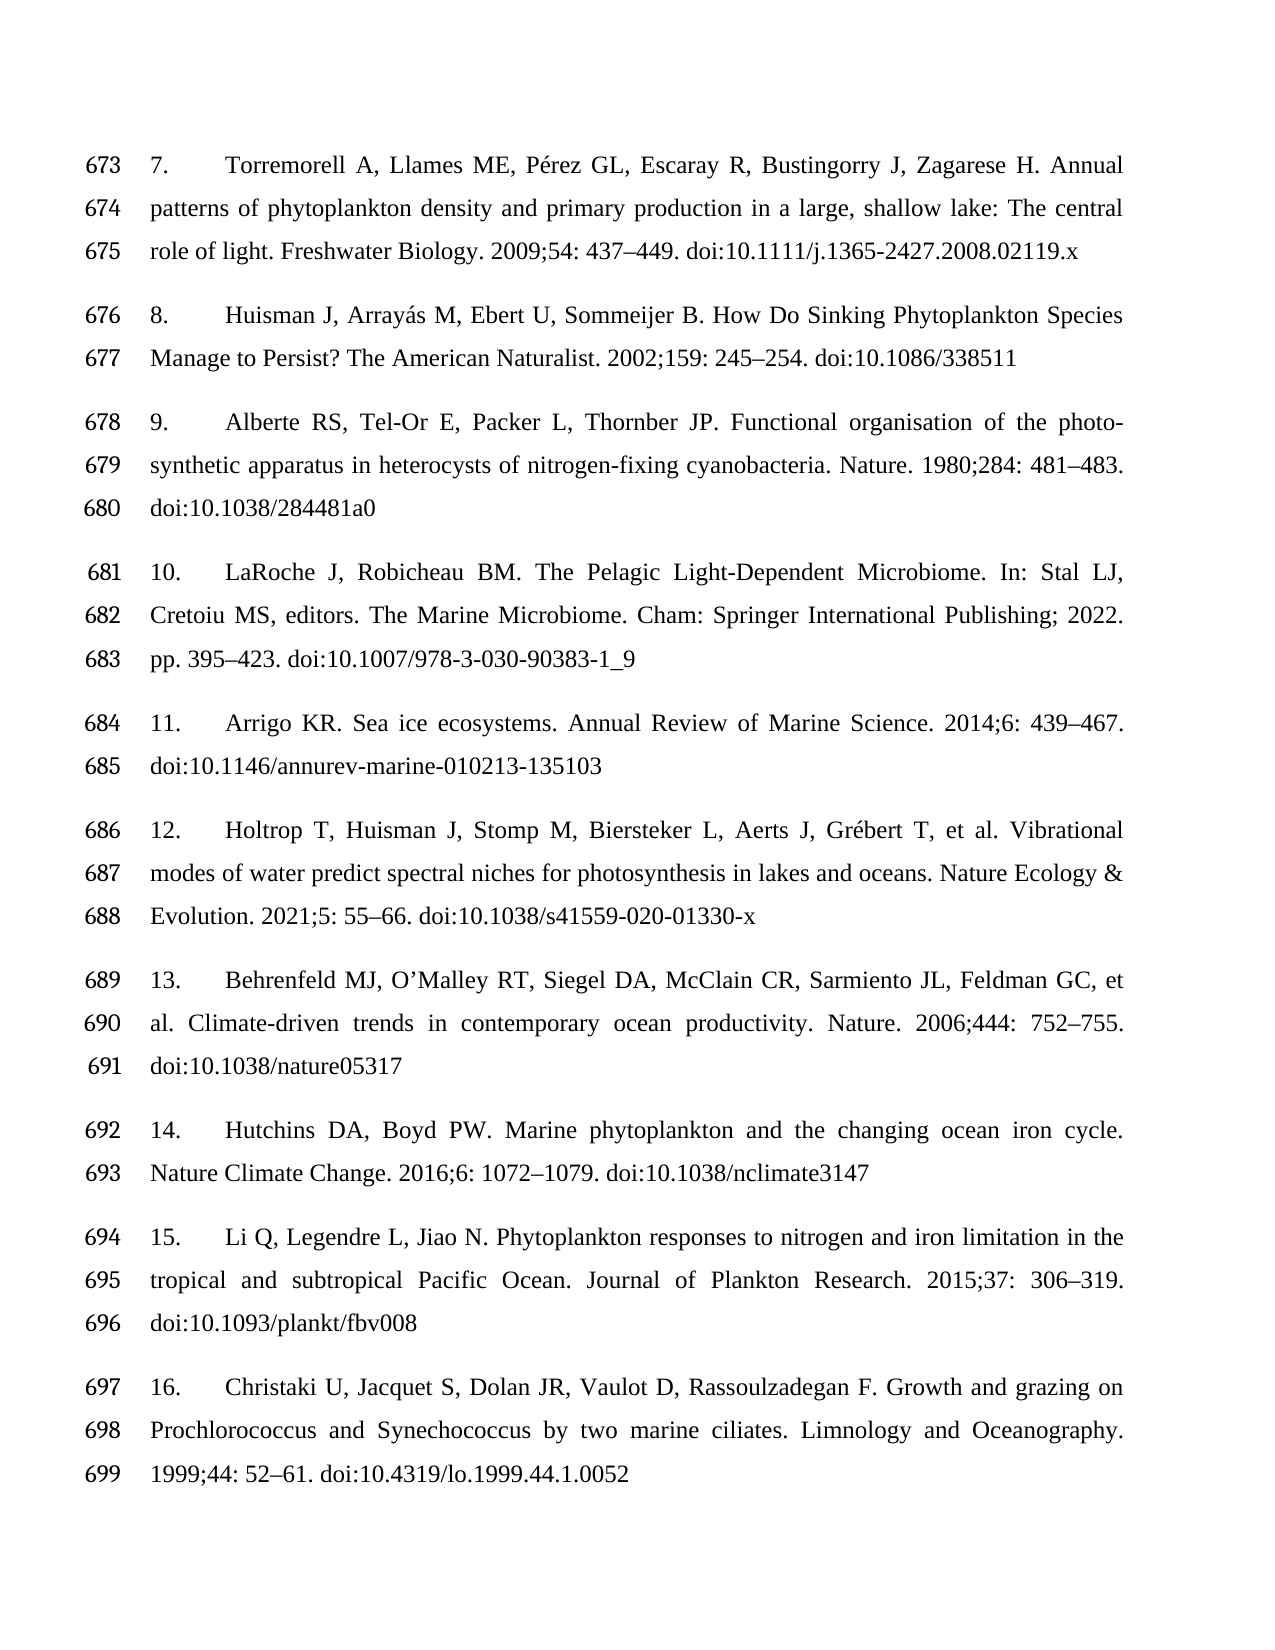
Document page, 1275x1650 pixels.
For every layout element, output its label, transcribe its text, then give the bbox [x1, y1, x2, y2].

text 12. Holtrop T, Huisman J, Stomp M, Biersteker L, Aerts J, Grébert T, et al. Vibrational modes of water predict spectral niches for photosynthesis in lakes and oceans. Nature Ecology & Evolution. 2021;5: 55–66. doi:10.1038/s41559-020-01330-x [150, 815, 1125, 930]
text 15. Li Q, Legendre L, Jiao N. Phytoplankton responses to nitrogen and iron limitation in the tropical and subtropical Pacific Ocean. Journal of Plankton Research. 2015;37: 306–319. doi:10.1093/plankt/fbv008 [150, 1222, 1125, 1337]
text 11. Arrigo KR. Sea ice ecosystems. Annual Review of Marine Science. 2014;6: 439–467. doi:10.1146/annurev-marine-010213-135103 [150, 708, 1125, 779]
text 13. Behrenfeld MJ, O’Malley RT, Siegel DA, McClain CR, Sarmiento JL, Feldman GC, et al. Climate-driven trends in contemporary ocean productivity. Nature. 2006;444: 752–755. doi:10.1038/nature05317 [150, 965, 1125, 1080]
text 7. Torremorell A, Llames ME, Pérez GL, Escaray R, Bustingorry J, Zagarese H. Annual patterns of phytoplankton density and primary production in a large, shallow lake: The central role of light. Freshwater Biology. 2009;54: 437–449. doi:10.1111/j.1365-2427.2008.02119.x [150, 150, 1125, 265]
text 16. Christaki U, Jacquet S, Dolan JR, Vaulot D, Rassoulzadegan F. Growth and grazing on Prochlorococcus and Synechococcus by two marine ciliates. Limnology and Oceanography. 1999;44: 52–61. doi:10.4319/lo.1999.44.1.0052 [150, 1372, 1125, 1487]
text 8. Huisman J, Arrayás M, Ebert U, Sommeijer B. How Do Sinking Phytoplankton Species Manage to Persist? The American Naturalist. 2002;159: 245–254. doi:10.1086/338511 [150, 300, 1125, 372]
text 14. Hutchins DA, Boyd PW. Marine phytoplankton and the changing ocean iron cycle. Nature Climate Change. 2016;6: 1072–1079. doi:10.1038/nclimate3147 [150, 1115, 1125, 1187]
text 9. Alberte RS, Tel-Or E, Packer L, Thornber JP. Functional organisation of the photo-synthetic apparatus in heterocysts of nitrogen-fixing cyanobacteria. Nature. 1980;284: 481–483. doi:10.1038/284481a0 [150, 407, 1125, 522]
text 10. LaRoche J, Robicheau BM. The Pelagic Light-Dependent Microbiome. In: Stal LJ, Cretoiu MS, editors. The Marine Microbiome. Cham: Springer International Publishing; 2022. pp. 395–423. doi:10.1007/978-3-030-90383-1_9 [150, 557, 1125, 672]
